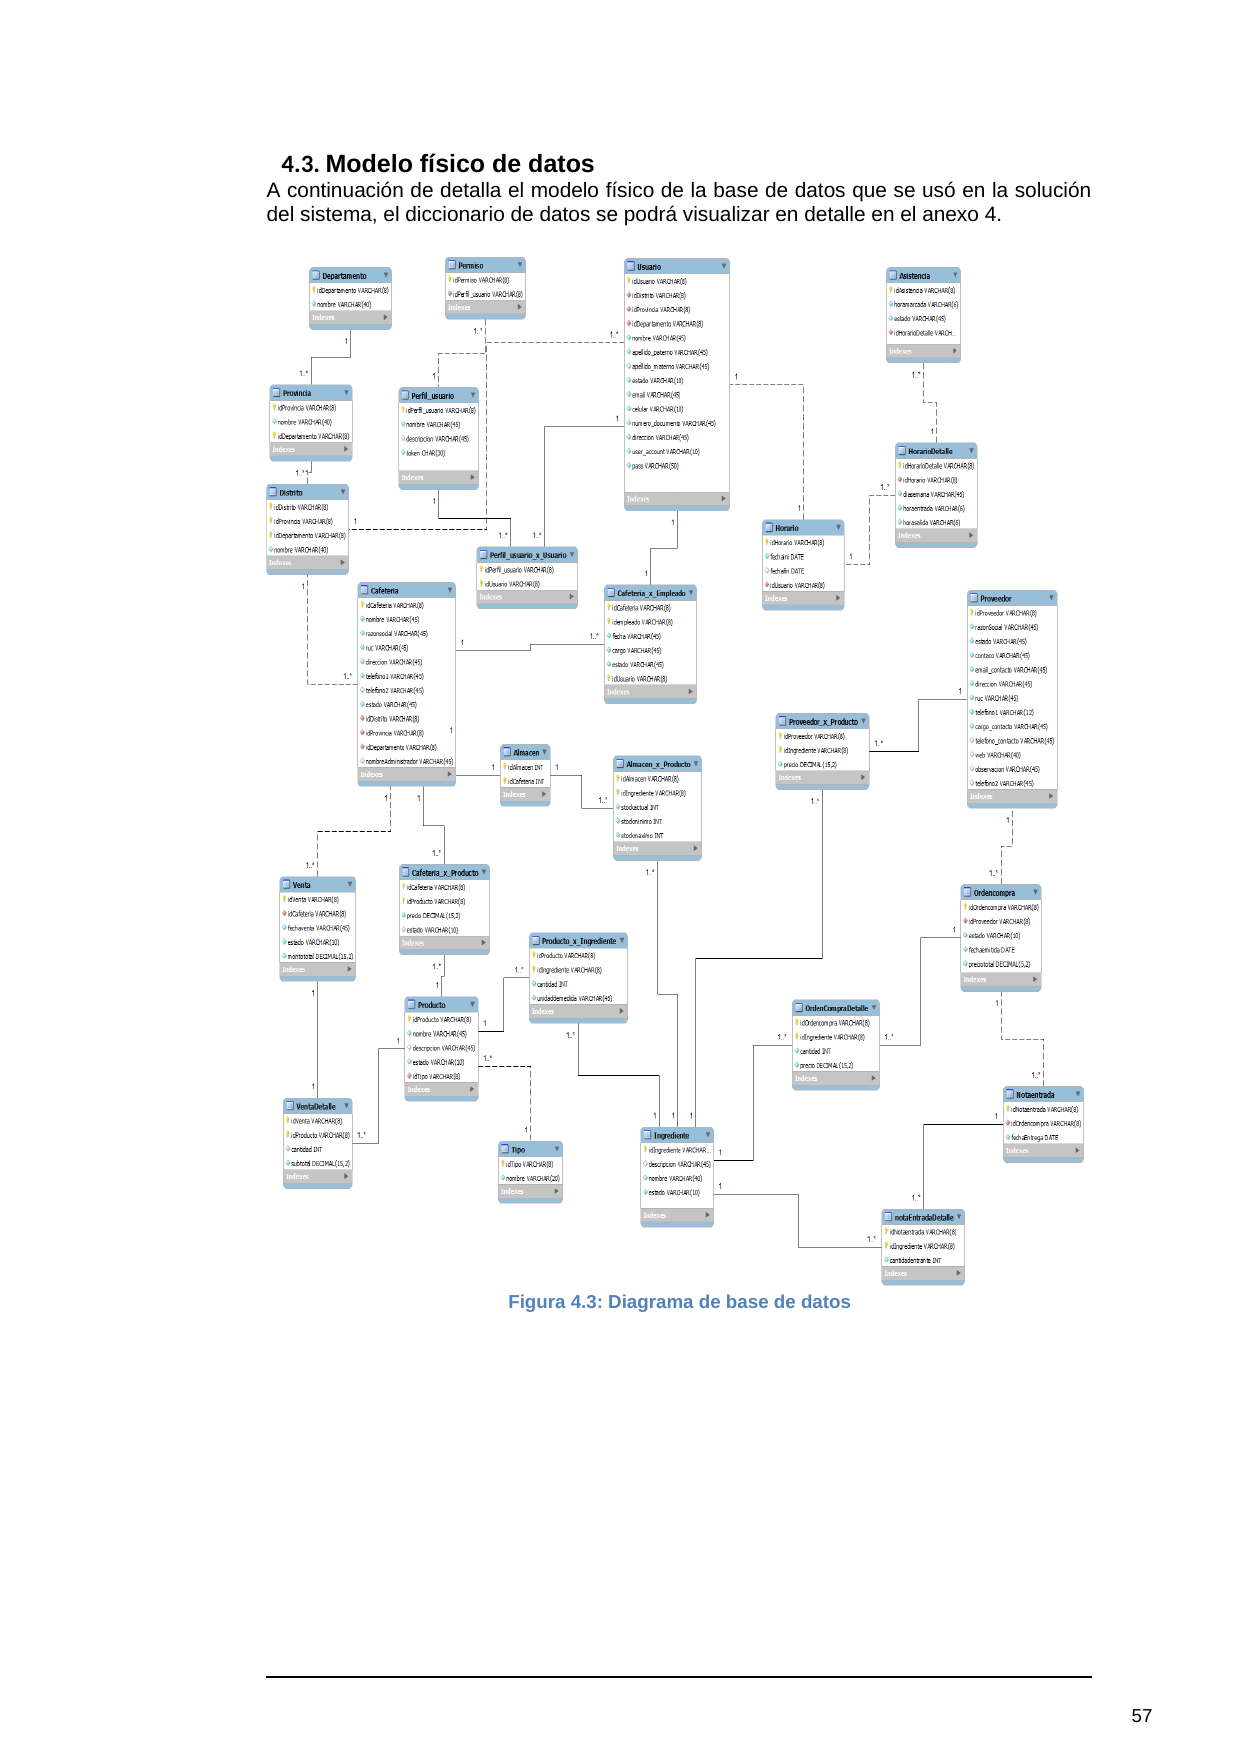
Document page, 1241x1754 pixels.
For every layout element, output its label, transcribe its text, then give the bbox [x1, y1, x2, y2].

text A continuación de detalla el modelo físico de la base de datos que se usó en la solución del sistema, el diccionario de datos se podrá visualizar en detalle en el anexo. [266, 178, 1092, 226]
subtitle Modelo físico de datos [281, 148, 1092, 178]
picture [266, 250, 1093, 1291]
